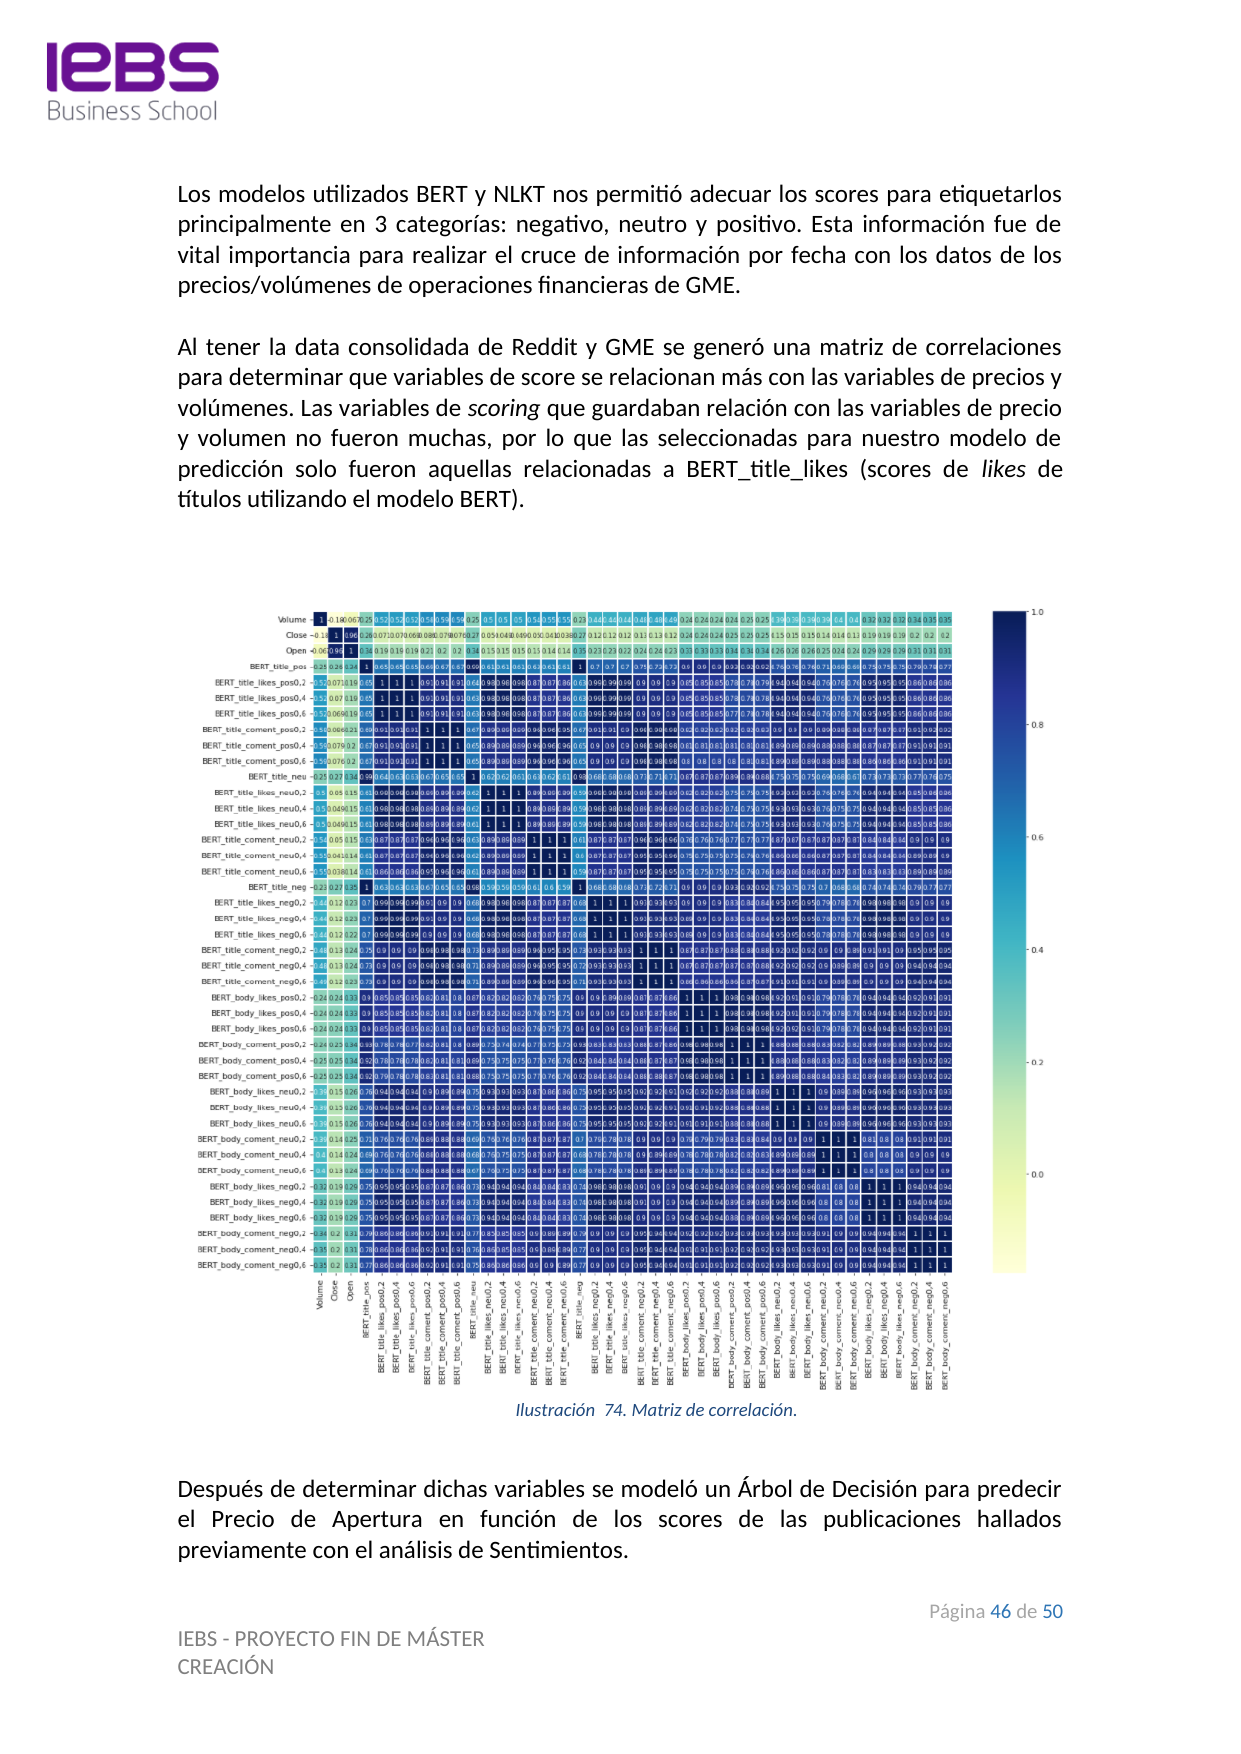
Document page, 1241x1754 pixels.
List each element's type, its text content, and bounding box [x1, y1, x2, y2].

text Después de determinar dichas variables se modeló un Árbol de Decisión para predecir el Precio de Apertura en función de los scores de las publicaciones hallados previamente con el análisis de Sentimientos. [177, 1473, 1063, 1564]
picture [177, 605, 1049, 1399]
text Ilustración 74. Matriz de correlación. [177, 1398, 1063, 1421]
picture [21, 20, 252, 147]
text Los modelos utilizados BERT y NLKT nos permitió adecuar los scores para etiquetarlos principalmente en 3 categorías: negativo, neutro y positivo. Esta información fue de vital importancia para realizar el cruce de información por fecha con los datos de los precios/volúmenes de operaciones financieras de GME. [177, 178, 1063, 300]
text Al tener la data consolidada de Reddit y GME se generó una matriz de correlaciones para determinar que variables de score se relacionan más con las variables de precios y volúmenes. Las variables de scoring que guardaban relación con las variables de precio y volumen no fueron muchas, por lo que las seleccionadas para nuestro modelo de predicción solo fueron aquellas relacionadas a BERT_title_likes (scores de likes de títulos utilizando el modelo BERT). [177, 331, 1063, 514]
